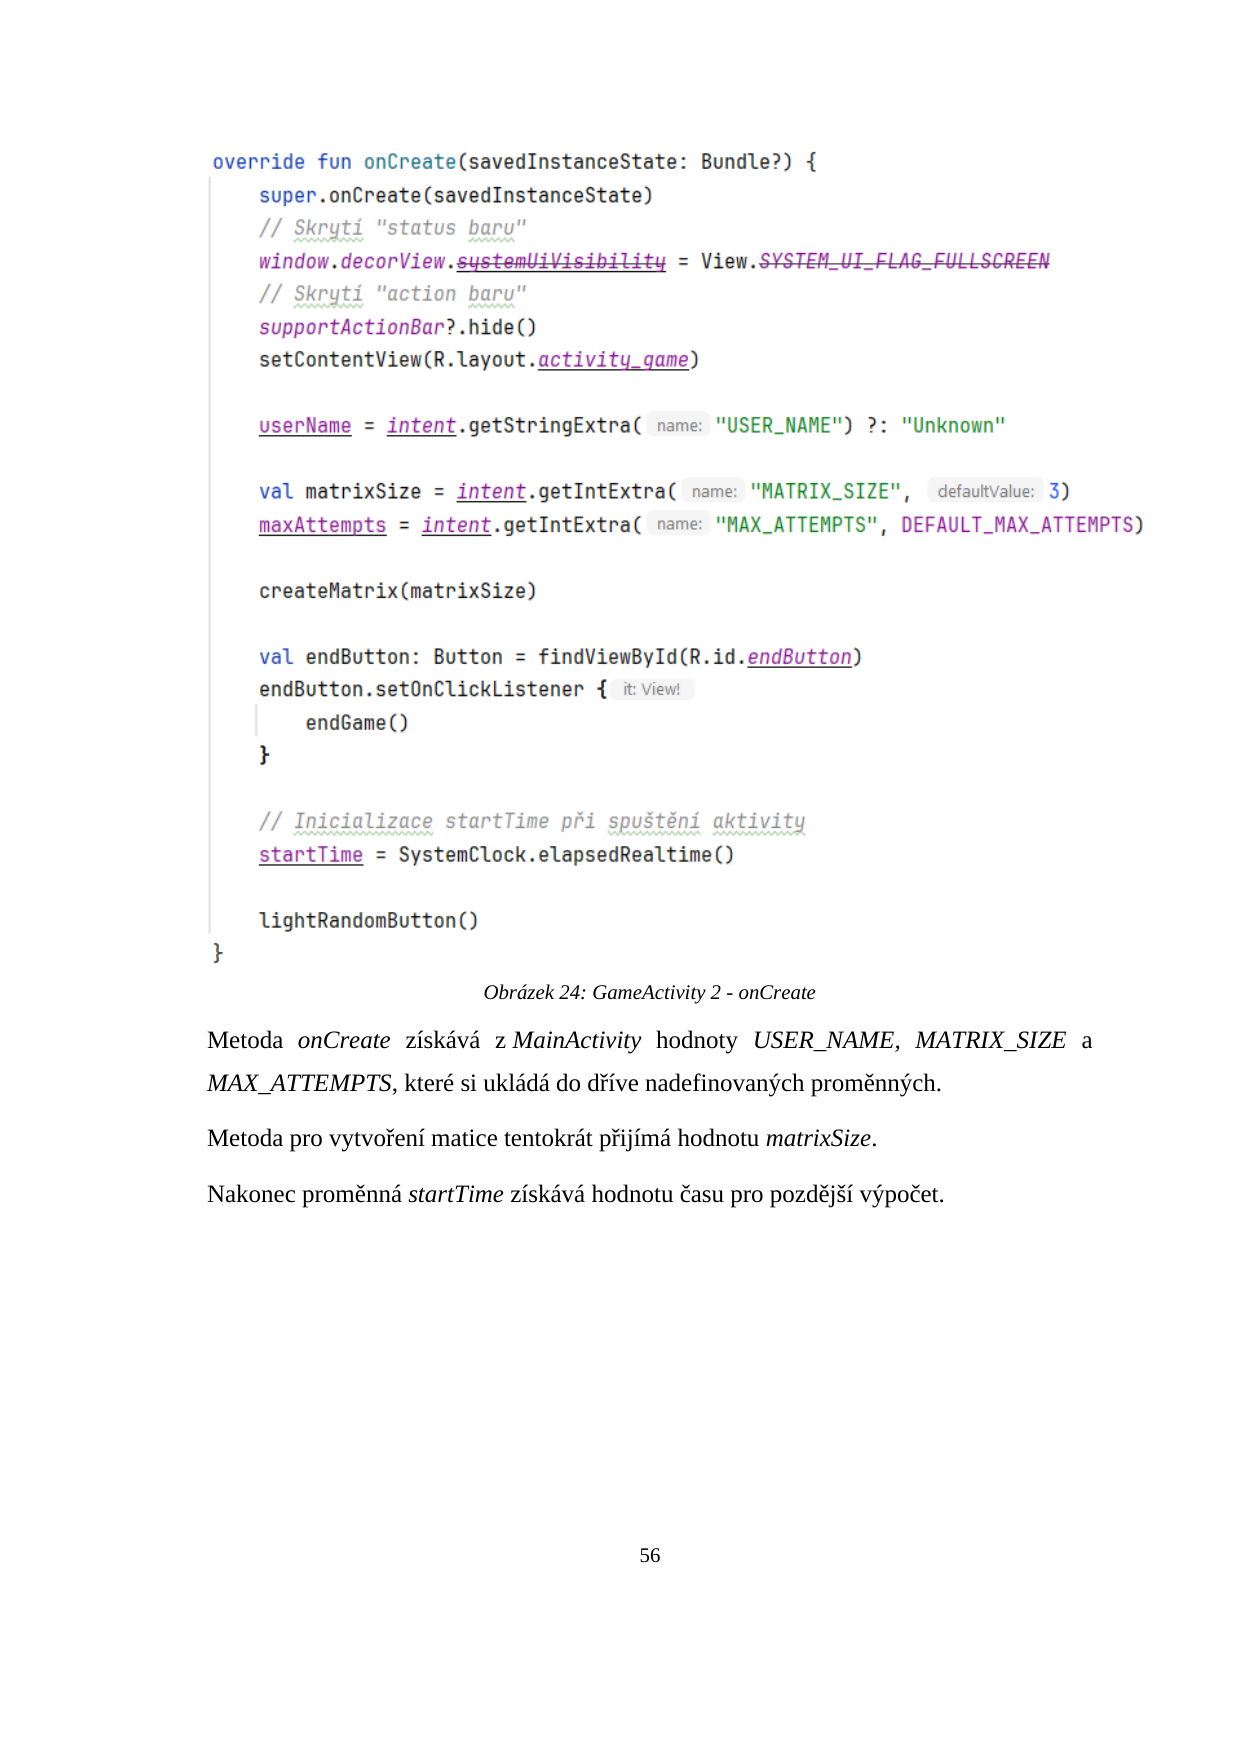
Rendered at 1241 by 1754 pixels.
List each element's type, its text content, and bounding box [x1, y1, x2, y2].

text Nakonec proměnná startTime získává hodnotu času pro pozdější výpočet. [207, 1179, 1092, 1208]
text Metoda pro vytvoření matice tentokrát přijímá hodnotu matrixSize. [207, 1123, 1092, 1152]
picture [206, 147, 1152, 964]
text Obrázek 24: GameActivity 2 - onCreate [207, 980, 1092, 1004]
text Metoda onCreate získává z MainActivity hodnoty USER_NAME, MATRIX_SIZE a MAX_ATTEMPTS, které si ukládá do dříve nadefinovaných proměnných. [207, 1025, 1092, 1097]
